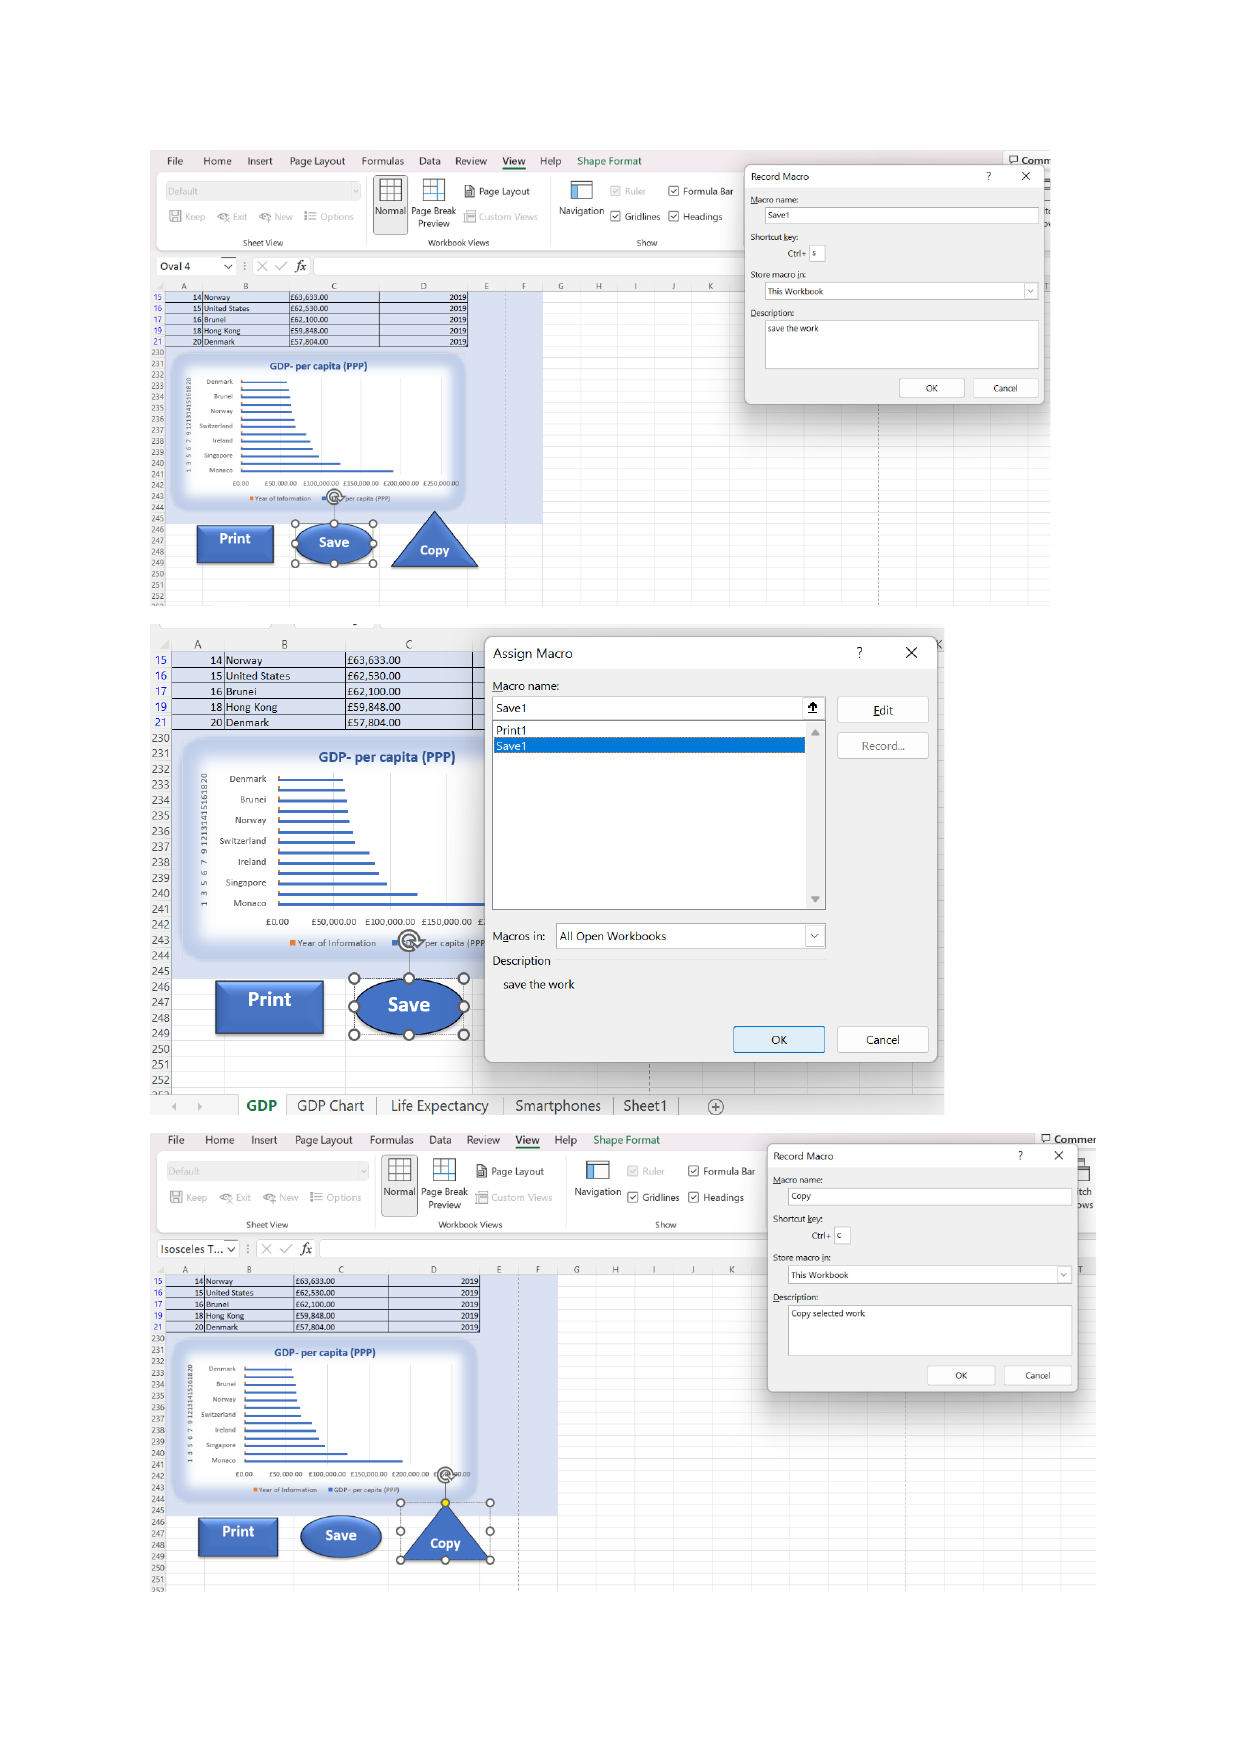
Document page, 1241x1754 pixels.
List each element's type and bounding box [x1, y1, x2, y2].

picture [150, 1133, 1097, 1592]
picture [150, 150, 1051, 606]
picture [150, 624, 945, 1115]
